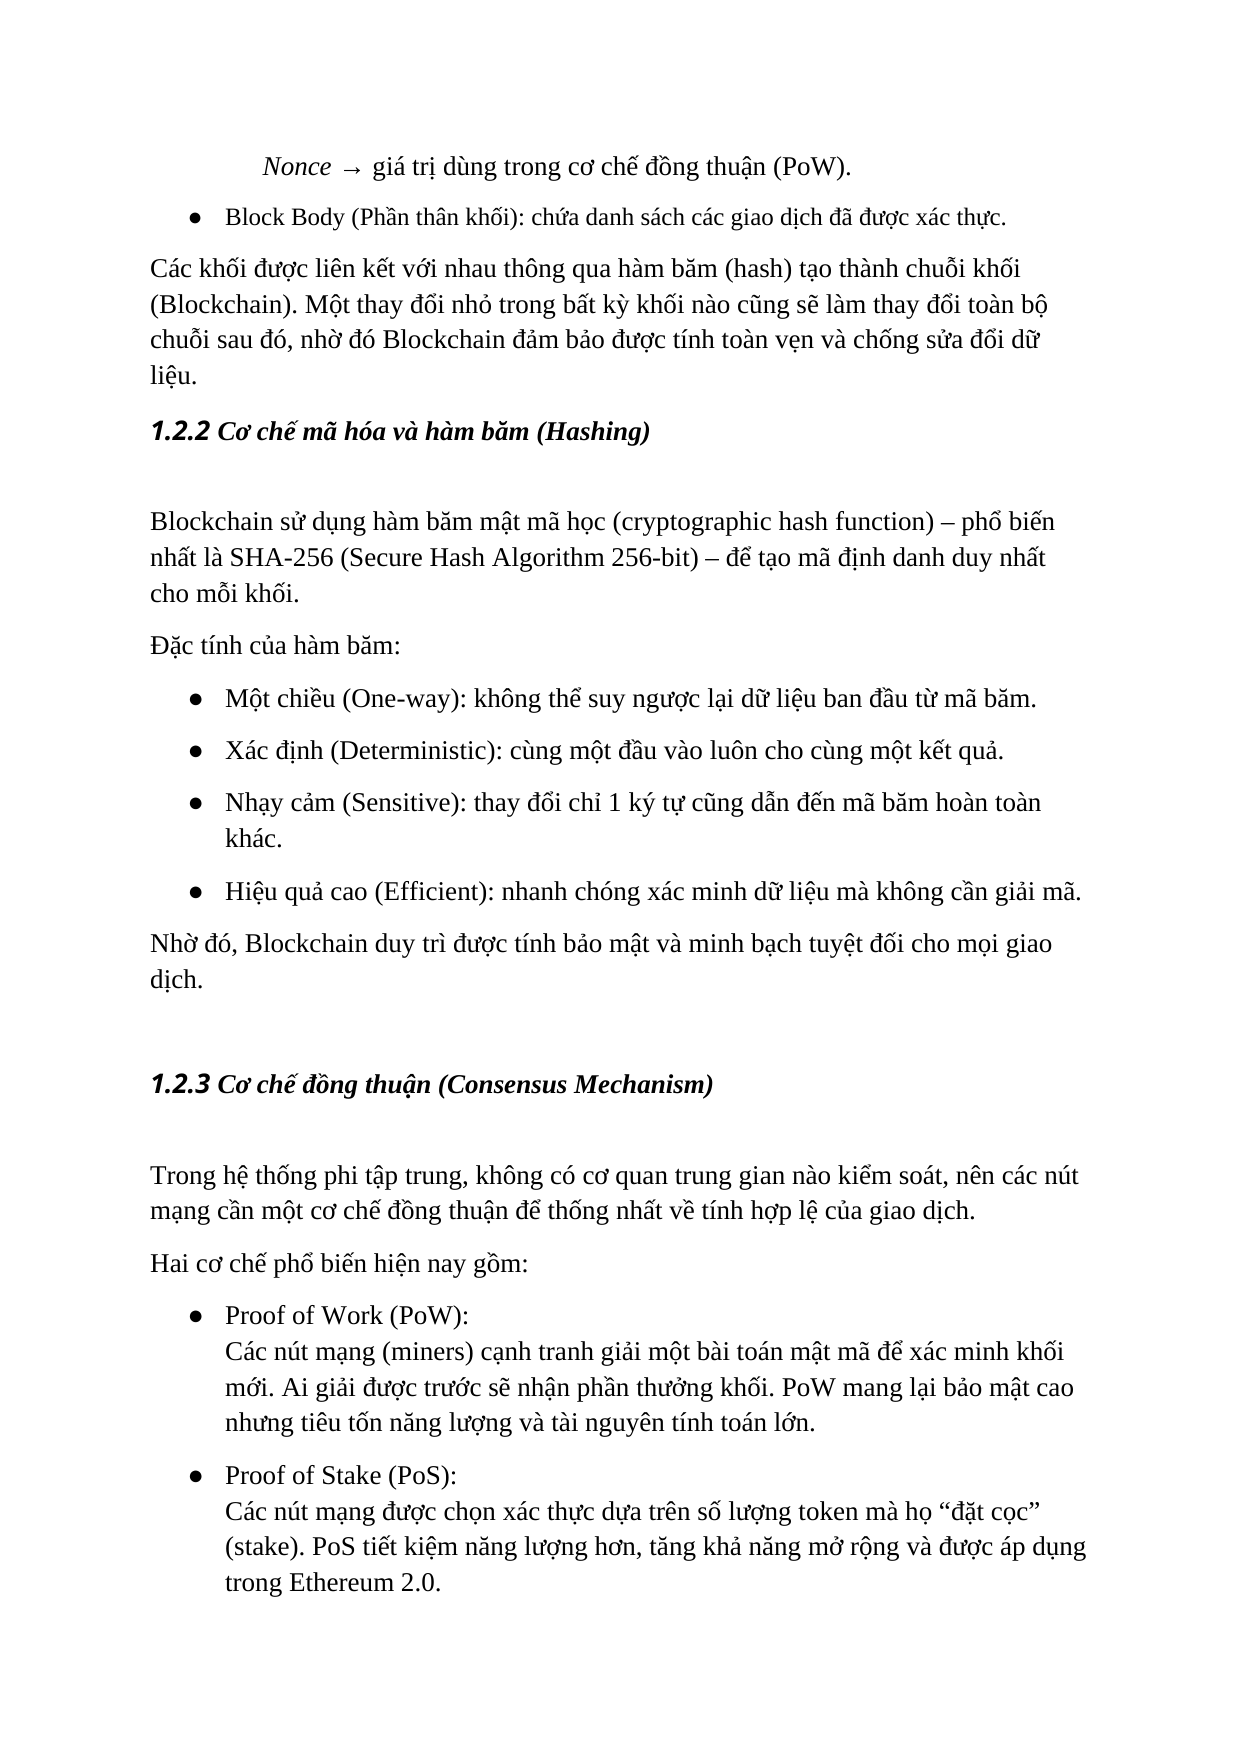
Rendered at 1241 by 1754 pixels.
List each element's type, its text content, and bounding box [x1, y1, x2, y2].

text Trong hệ thống phi tập trung, không có cơ quan trung gian nào kiểm soát, nên các nút mạng cần một cơ chế đồng thuận để thống nhất về tính hợp lệ của giao dịch. [150, 1159, 1090, 1226]
text Blockchain sử dụng hàm băm mật mã học (cryptographic hash function) – phổ biến nhất là SHA-256 (Secure Hash Algorithm 256-bit) – để tạo mã định danh duy nhất cho mỗi khối. [150, 506, 1090, 608]
list Một chiều (One-way): không thể suy ngược lại dữ liệu ban đầu từ mã băm. [187, 682, 1090, 713]
text Nhờ đó, Blockchain duy trì được tính bảo mật và minh bạch tuyệt đối cho mọi giao dịch. [150, 927, 1090, 994]
list Xác định (Deterministic): cùng một đầu vào luôn cho cùng một kết quả. [187, 734, 1090, 765]
text Cơ chế mã hóa và hàm băm (Hashing) [150, 412, 1090, 448]
text Cơ chế đồng thuận (Consensus Mechanism) [150, 1065, 1090, 1102]
text Hai cơ chế phổ biến hiện nay gồm: [150, 1247, 1090, 1278]
list Nhạy cảm (Sensitive): thay đổi chỉ 1 ký tự cũng dẫn đến mã băm hoàn toàn khác. [187, 787, 1090, 853]
list Proof of Work (PoW): Các nút mạng (miners) cạnh tranh giải một bài toán mật mã để xác minh khối mới. Ai giải được trước sẽ nhận phần thưởng khối. PoW mang lại bảo mật cao nhưng tiêu tốn năng lượng và tài nguyên tính toán lớn. [187, 1299, 1090, 1438]
text Các khối được liên kết với nhau thông qua hàm băm (hash) tạo thành chuỗi khối (Blockchain). Một thay đổi nhỏ trong bất kỳ khối nào cũng sẽ làm thay đổi toàn bộ chuỗi sau đó, nhờ đó Blockchain đảm bảo được tính toàn vẹn và chống sửa đổi dữ liệu. [150, 252, 1090, 390]
text Đặc tính của hàm băm: [150, 629, 1090, 661]
list Proof of Stake (PoS): Các nút mạng được chọn xác thực dựa trên số lượng token mà họ “đặt cọc” (stake). PoS tiết kiệm năng lượng hơn, tăng khả năng mở rộng và được áp dụng trong Ethereum 2.0. [187, 1459, 1090, 1597]
text Nonce → giá trị dùng trong cơ chế đồng thuận (PoW). [262, 150, 1090, 181]
list Block Body (Phần thân khối): chứa danh sách các giao dịch đã được xác thực. [187, 202, 1090, 231]
list Hiệu quả cao (Efficient): nhanh chóng xác minh dữ liệu mà không cần giải mã. [187, 875, 1090, 906]
